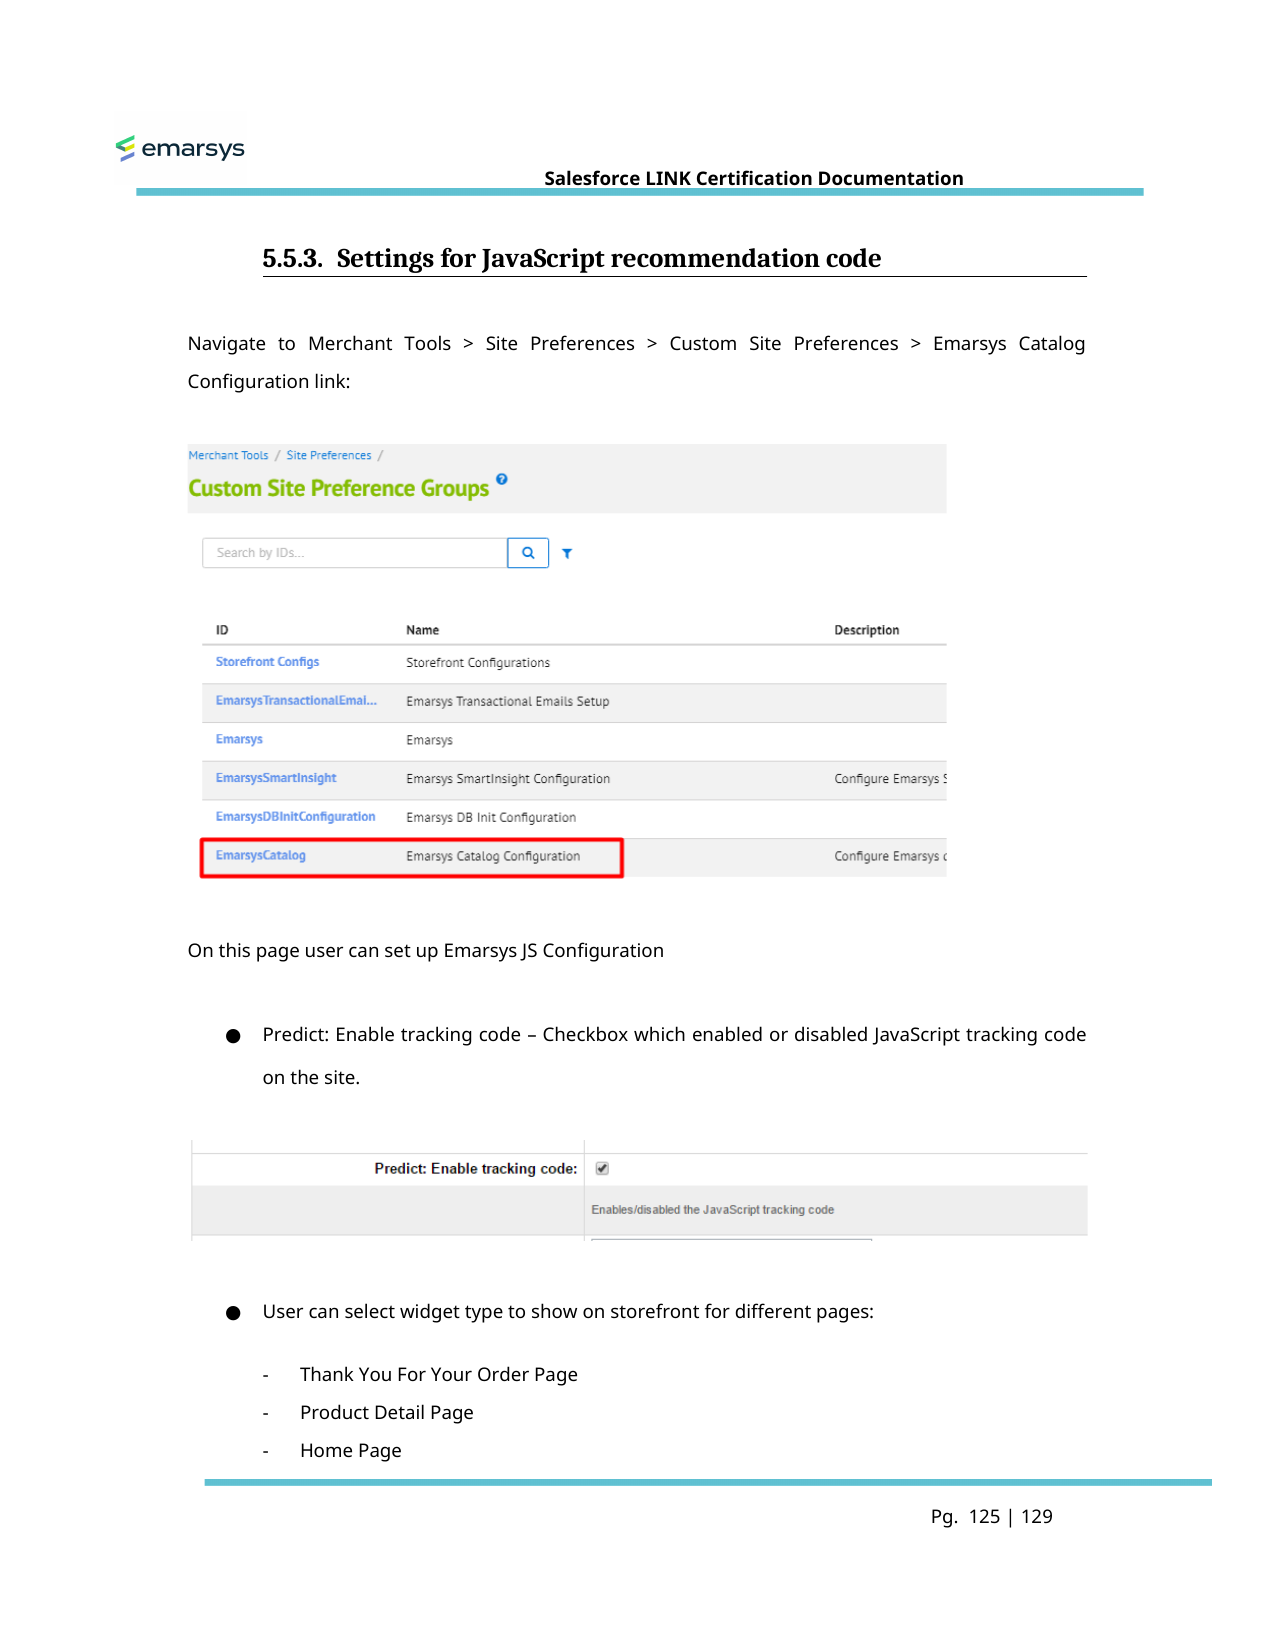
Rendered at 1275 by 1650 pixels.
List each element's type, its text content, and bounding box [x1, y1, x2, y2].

picture [187, 1140, 1088, 1241]
picture [204, 1479, 1212, 1486]
text On this page user can set up Emarsys JS Configuration [187, 938, 1087, 963]
picture [113, 111, 247, 185]
subtitle Settings for JavaScript recommendation code [262, 243, 1087, 277]
list Thank You For Your Order Page [262, 1361, 1087, 1387]
list Product Detail Page [262, 1399, 1087, 1425]
list User can select widget type to show on storefront for different pages: [225, 1291, 1087, 1330]
list Home Page [262, 1438, 1087, 1463]
picture [187, 444, 947, 888]
text Navigate to Merchant Tools > Site Preferences > Custom Site Preferences > Emarsys Catalog Configuration link: [187, 330, 1087, 394]
list Predict: Enable tracking code – Checkbox which enabled or disabled JavaScript tracking code on the site. [225, 1013, 1087, 1090]
picture [136, 188, 1144, 196]
